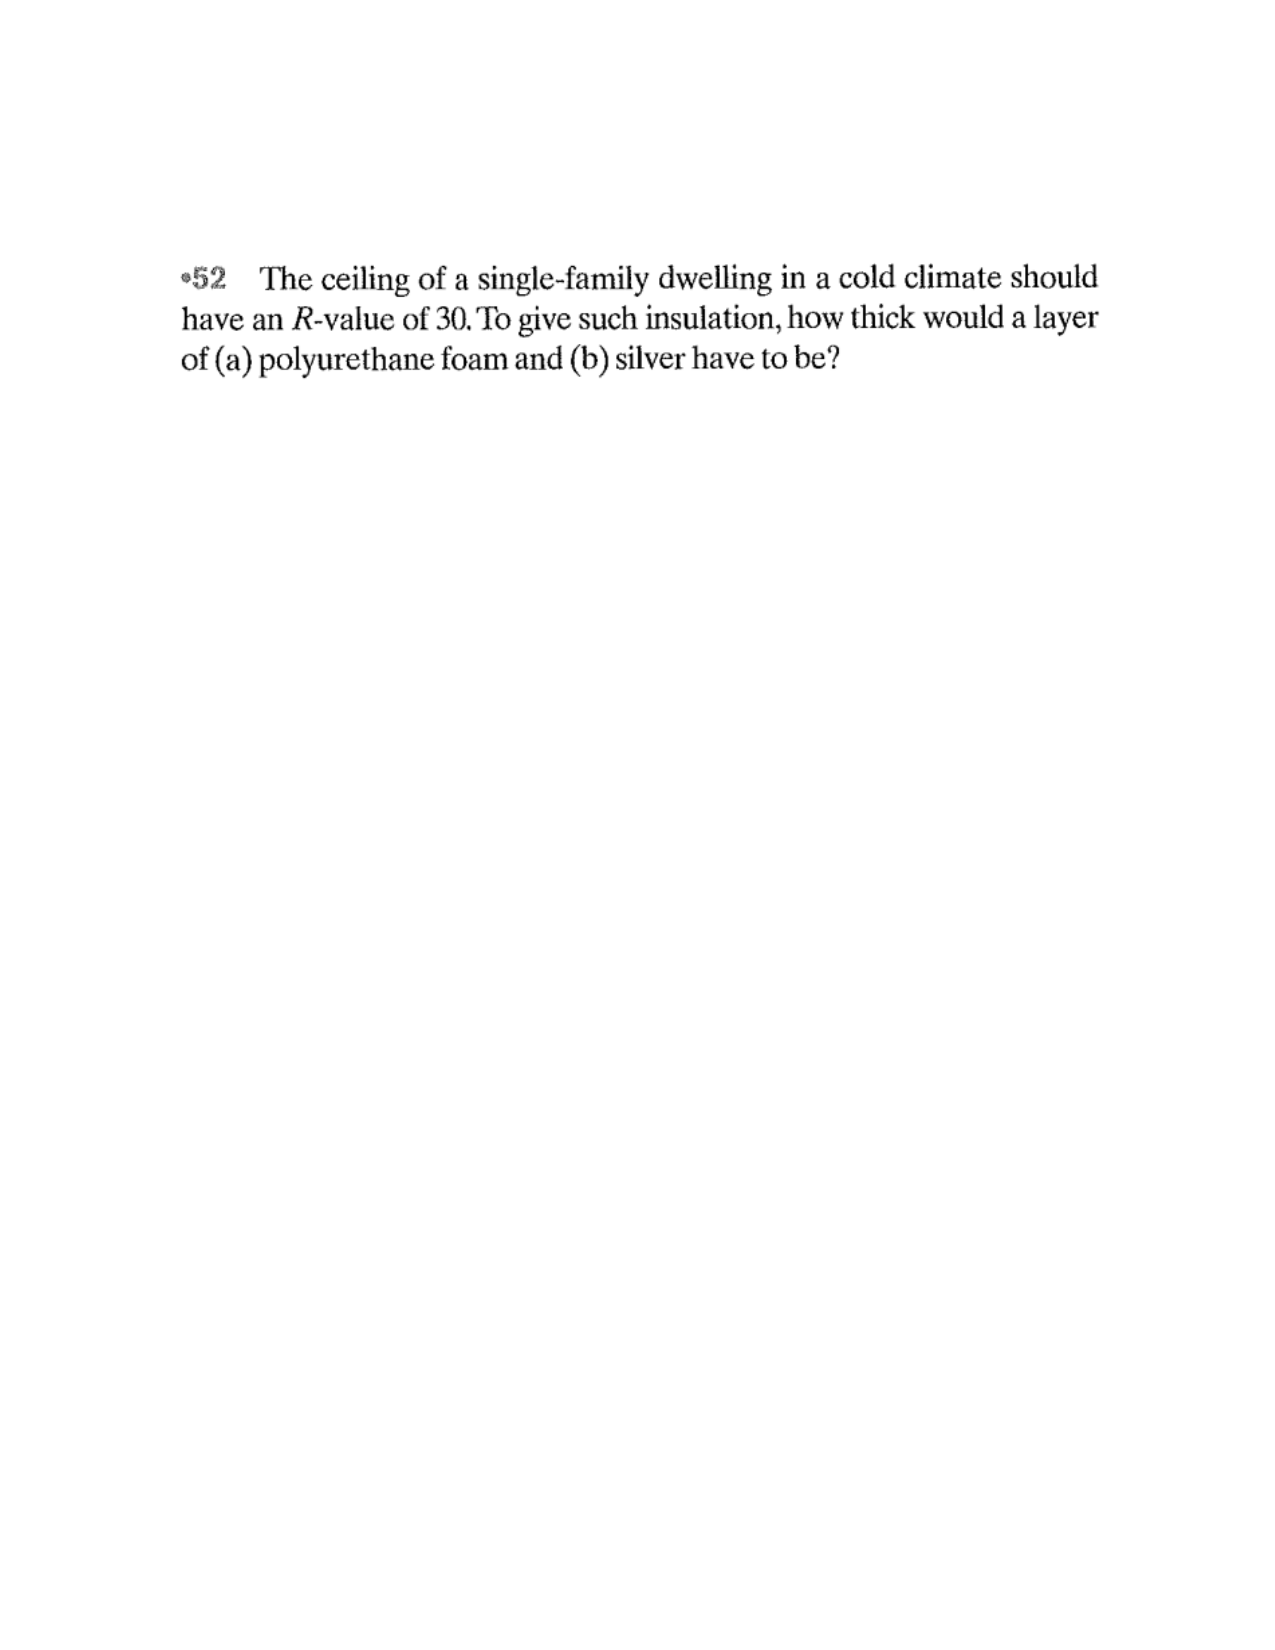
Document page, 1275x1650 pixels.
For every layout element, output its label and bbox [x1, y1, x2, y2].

picture [150, 243, 1125, 389]
